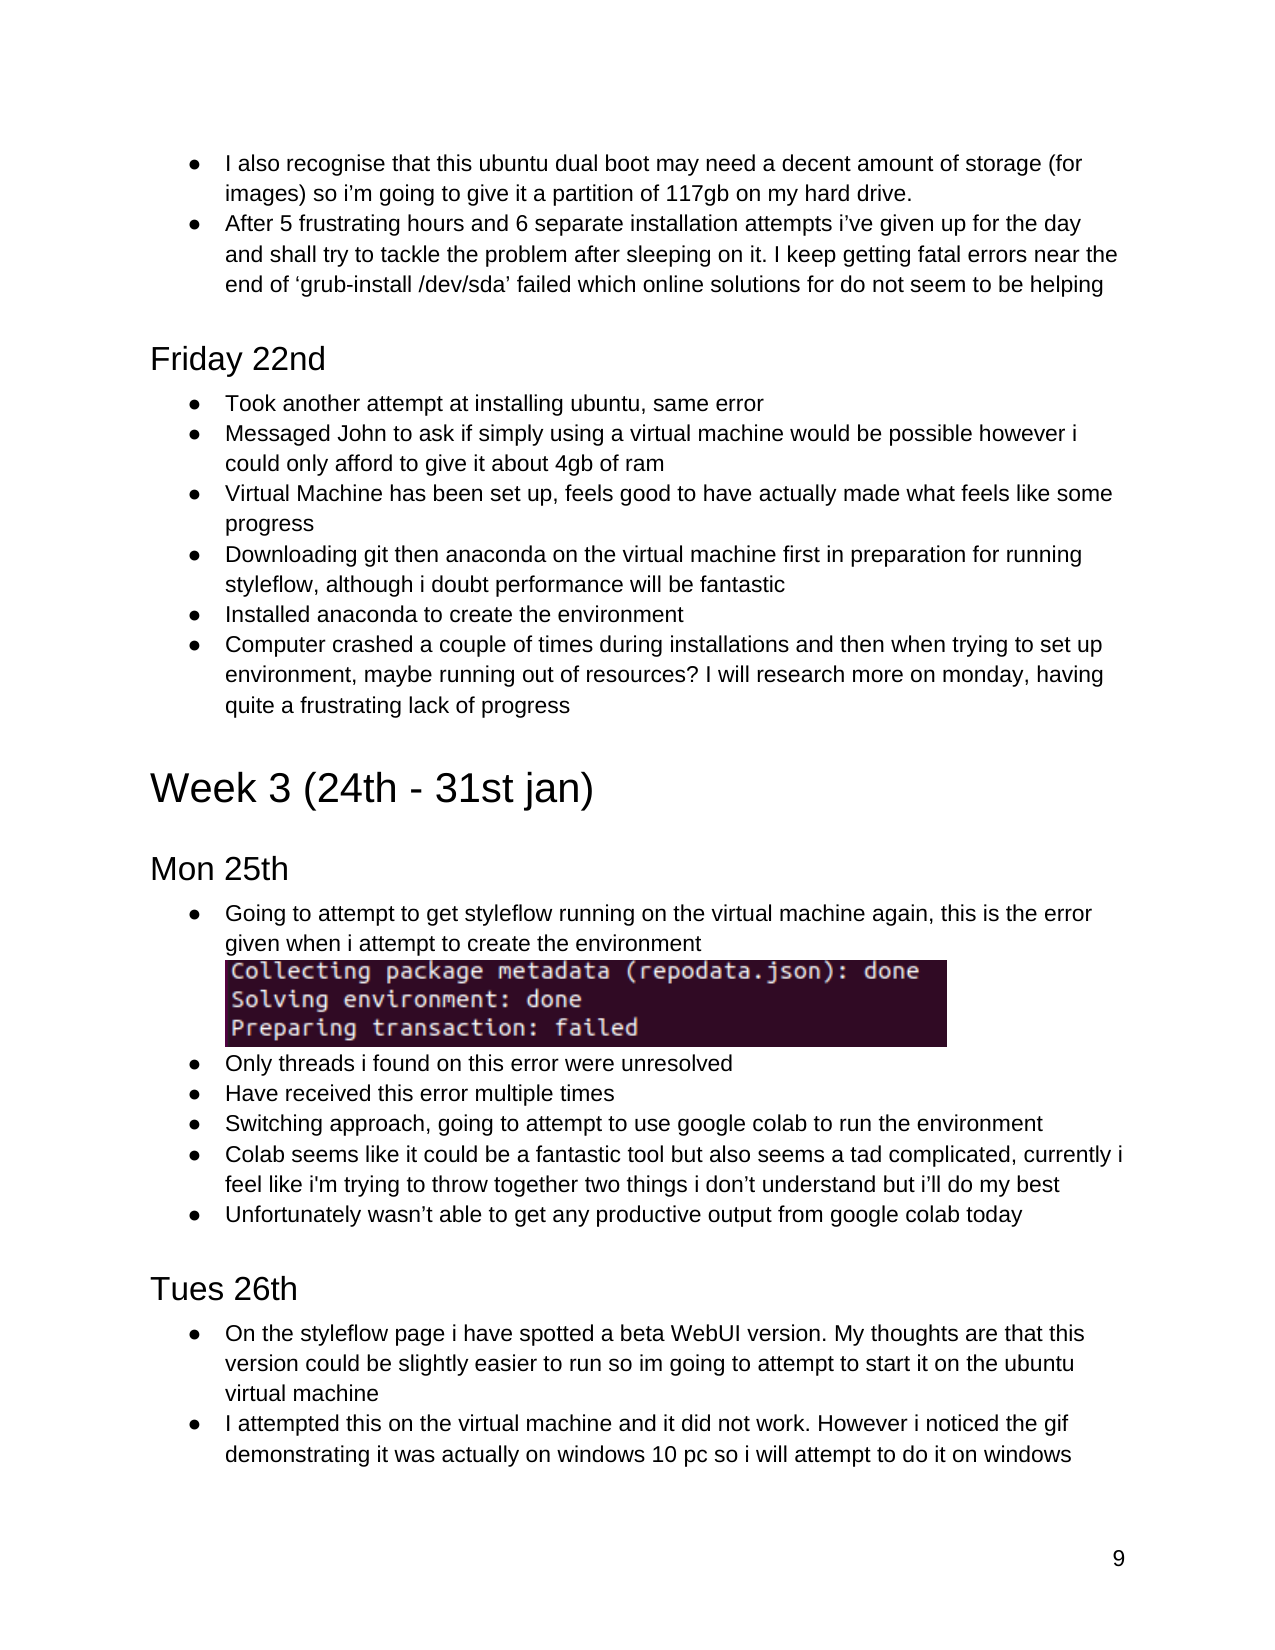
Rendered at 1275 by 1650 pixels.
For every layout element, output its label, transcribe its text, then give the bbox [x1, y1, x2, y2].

subtitle Tues 26th [150, 1269, 1125, 1307]
list Took another attempt at installing ubuntu, same error [187, 389, 1125, 416]
list Switching approach, going to attempt to use google colab to run the environment [187, 1110, 1125, 1137]
list Installed anaconda to create the environment [187, 601, 1125, 627]
list Going to attempt to get styleflow running on the virtual machine again, this is the error given when i attempt to create the environment [187, 900, 1125, 956]
list Have received this error multiple times [187, 1080, 1125, 1107]
list Only threads i found on this error were unresolved [187, 1050, 1125, 1076]
list Messaged John to ask if simply using a virtual machine would be possible however i could only afford to give it about 4gb of ram [187, 420, 1125, 476]
subtitle Friday 22nd [150, 338, 1125, 377]
list Colab seems like it could be a fantastic tool but also seems a tad complicated, currently i feel like i'm trying to throw together two things i don’t understand but i’ll do my best [187, 1141, 1125, 1197]
list I also recognise that this ubuntu dual boot may need a decent amount of storage (for images) so i’m going to give it a partition of 117gb on my hard drive. [187, 150, 1125, 207]
list Virtual Machine has been set up, feels good to have actually made what feels like some progress [187, 480, 1125, 537]
list On the styleflow page i have spotted a beta WebUI version. My thoughts are that this version could be slightly easier to run so im going to attempt to start it on the ubuntu virtual machine [187, 1320, 1125, 1406]
list After 5 frustrating hours and 6 separate installation attempts i’ve given up for the day and shall try to tackle the problem after sleeping on it. I keep getting fatal errors near the end of ‘grub-install /dev/sda’ failed which online solutions for do not seem to be helping [187, 210, 1125, 297]
subtitle Week 3 (24th - 31st jan) [150, 763, 1125, 811]
subtitle Mon 25th [150, 849, 1125, 887]
picture [225, 960, 947, 1047]
list I attempted this on the virtual machine and it did not work. However i noticed the gif demonstrating it was actually on windows 10 pc so i will attempt to do it on windows [187, 1410, 1125, 1467]
list Downloading git then anaconda on the virtual machine first in preparation for running styleflow, although i doubt performance will be fantastic [187, 541, 1125, 597]
list Computer crashed a couple of times during installations and then when trying to set up environment, maybe running out of resources? I will research more on monday, having quite a frustrating lack of progress [187, 631, 1125, 718]
list Unfortunately wasn’t able to get any productive output from google colab today [187, 1201, 1125, 1227]
